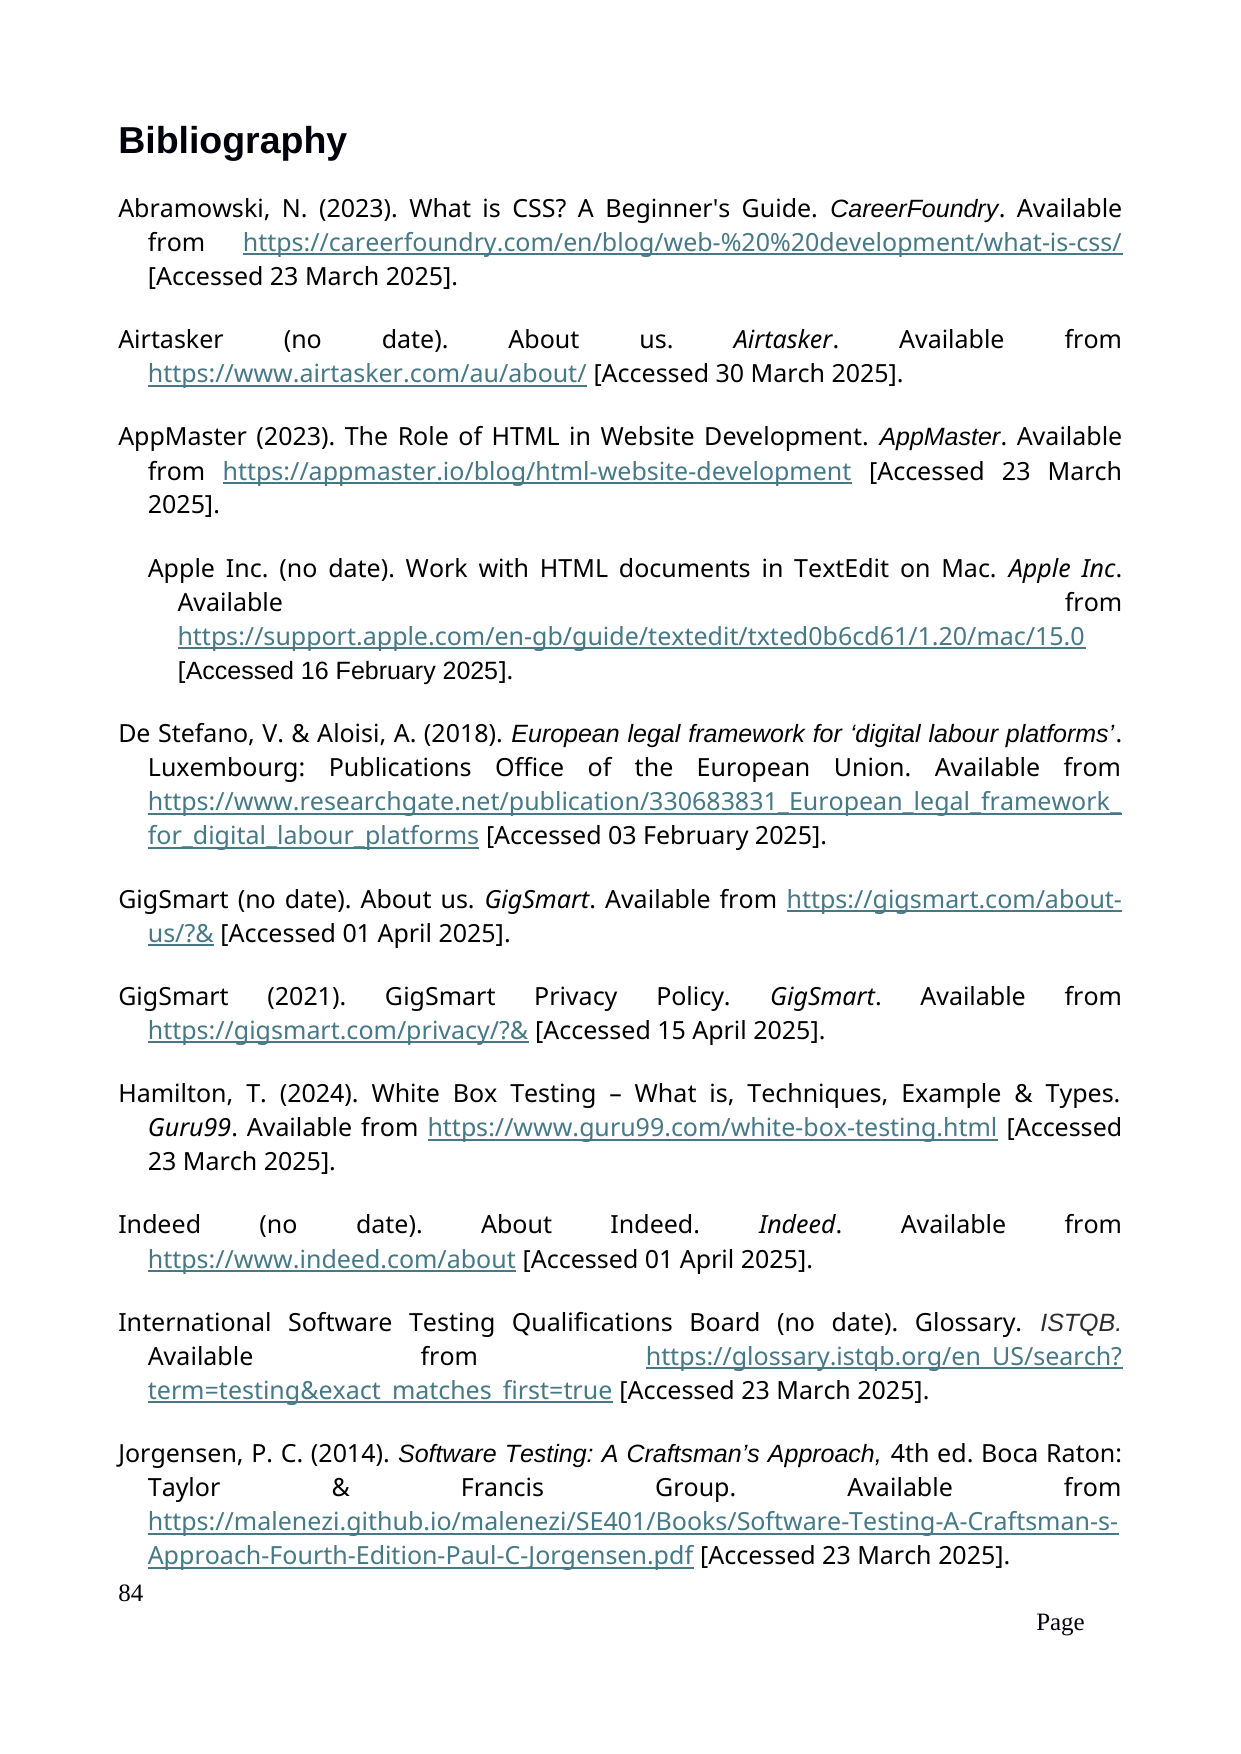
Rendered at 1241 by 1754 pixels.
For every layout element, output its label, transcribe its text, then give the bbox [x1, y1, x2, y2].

text AppMaster (2023). The Role of HTML in Website Development. AppMaster. Available from https://appmaster.io/blog/html-website-development [Accessed 23 March 2025]. [118, 419, 1122, 521]
text Apple Inc. (no date). Work with HTML documents in TextEdit on Mac. Apple Inc. Available from https://support.apple.com/en-gb/guide/textedit/txted0b6cd61/1.20/mac/15.0 [Accessed 16 February 2025]. [148, 550, 1122, 687]
text Jorgensen, P. C. (2014). Software Testing: A Craftsman’s Approach, 4th ed. Boca Raton: Taylor & Francis Group. Available from https://malenezi.github.io/malenezi/SE401/Books/Software-Testing-A-Craftsman-s-Approach-Fourth-Edition-Paul-C-Jorgensen.pdf [Accessed 23 March 2025]. [118, 1436, 1122, 1572]
text GigSmart (no date). About us. GigSmart. Available from https://gigsmart.com/about-us/?& [Accessed 01 April 2025]. [118, 881, 1122, 949]
text Indeed (no date). About Indeed. Indeed. Available from https://www.indeed.com/about [Accessed 01 April 2025]. [118, 1207, 1122, 1275]
text GigSmart (2021). GigSmart Privacy Policy. GigSmart. Available from https://gigsmart.com/privacy/?& [Accessed 15 April 2025]. [118, 978, 1122, 1047]
text Hamilton, T. (2024). White Box Testing – What is, Techniques, Example & Types. Guru99. Available from https://www.guru99.com/white-box-testing.html [Accessed 23 March 2025]. [118, 1076, 1122, 1178]
text Bibliography [118, 118, 1122, 161]
text De Stefano, V. & Aloisi, A. (2018). European legal framework for ‘digital labour platforms’. Luxembourg: Publications Office of the European Union. Available from https://www.researchgate.net/publication/330683831_European_legal_framework_for_digital_labour_platforms [Accessed 03 February 2025]. [118, 716, 1122, 852]
text Abramowski, N. (2023). What is CSS? A Beginner's Guide. CareerFoundry. Available from https://careerfoundry.com/en/blog/web-%20%20development/what-is-css/ [Accessed 23 March 2025]. [118, 190, 1122, 293]
text International Software Testing Qualifications Board (no date). Glossary. ISTQB. Available from https://glossary.istqb.org/en_US/search?term=testing&exact_matches_first=true [Accessed 23 March 2025]. [118, 1304, 1122, 1407]
text Airtasker (no date). About us. Airtasker. Available from https://www.airtasker.com/au/about/ [Accessed 30 March 2025]. [118, 322, 1122, 390]
